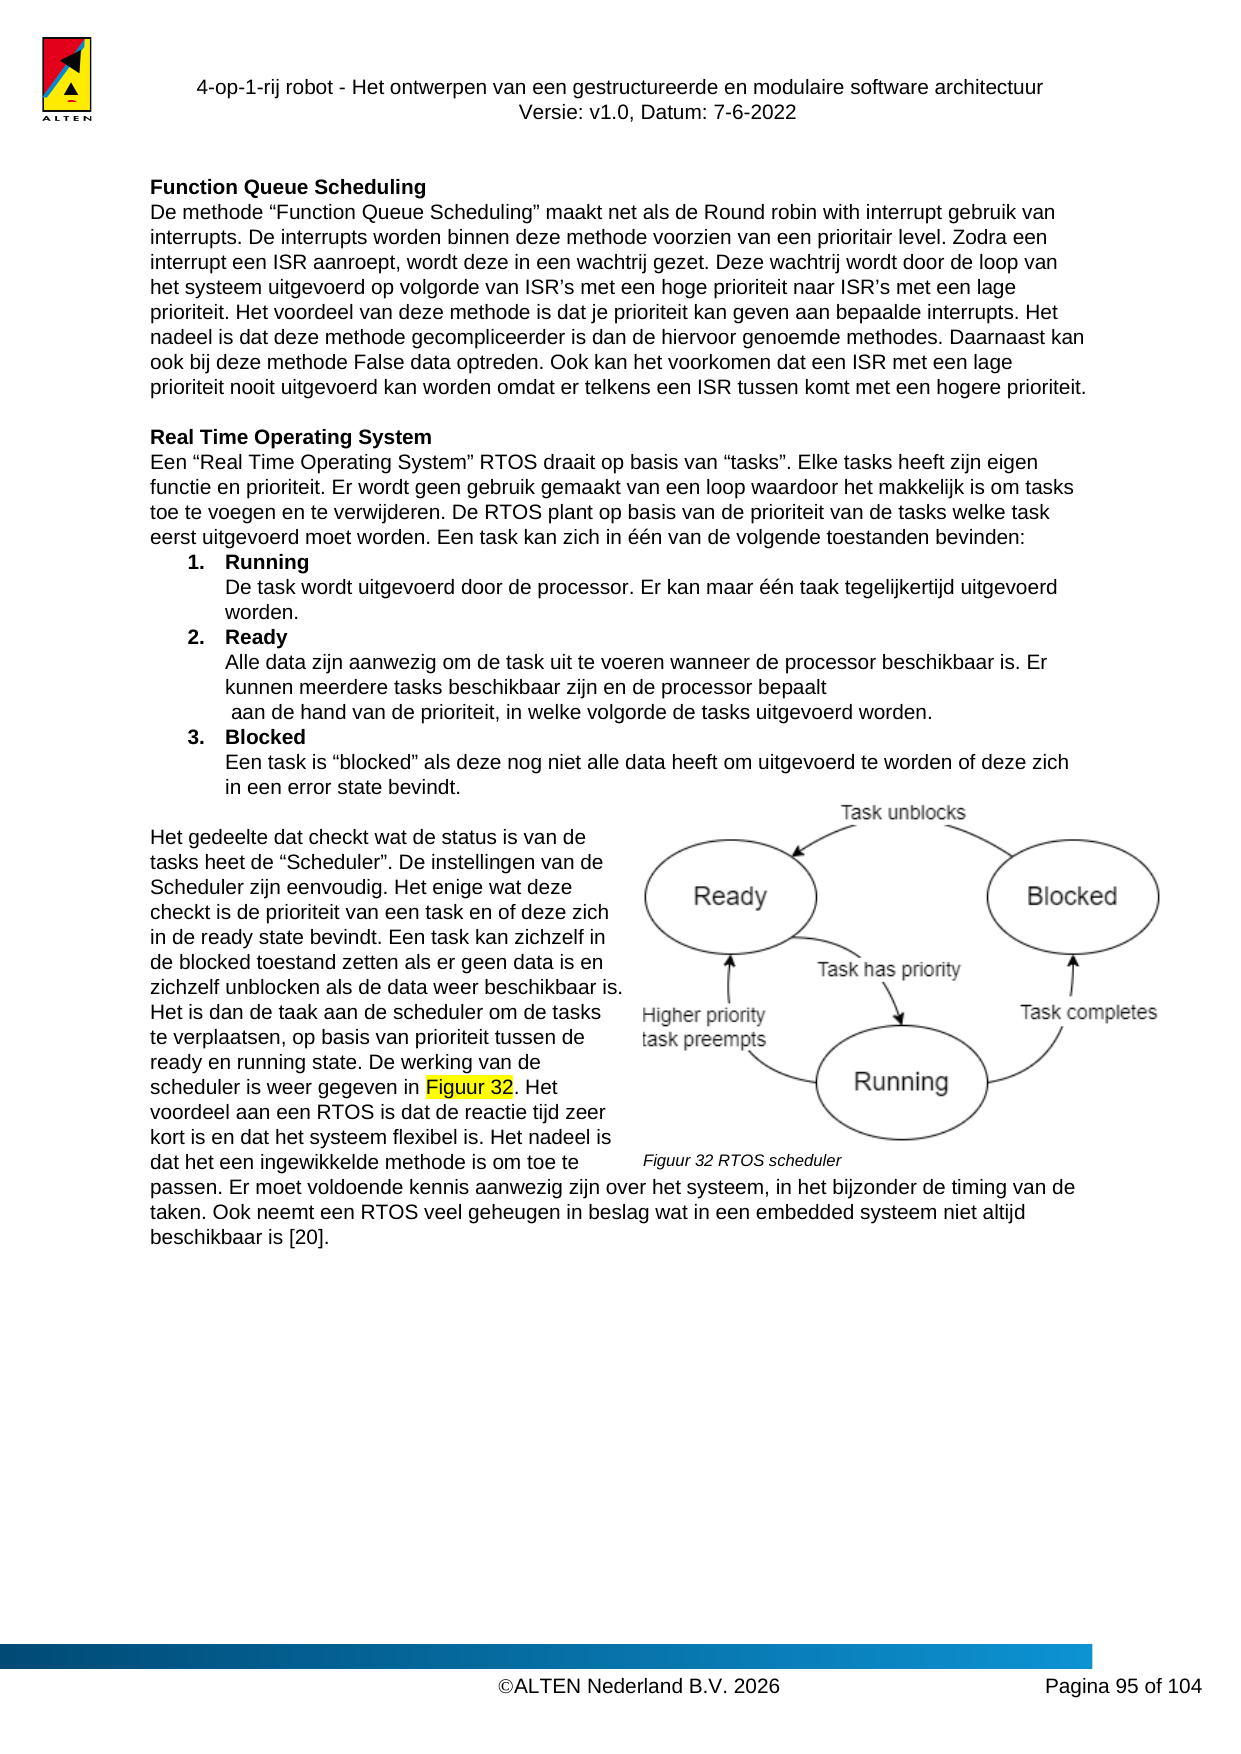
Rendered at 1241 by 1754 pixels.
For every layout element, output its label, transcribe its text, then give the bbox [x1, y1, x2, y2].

list Ready [187, 624, 1090, 649]
picture [332, 1644, 337, 1668]
list Alle data zijn aanwezig om de task uit te voeren wanneer de processor beschikbaar is. Er kunnen meerdere tasks beschikbaar zijn en de processor bepaalt [225, 649, 1090, 699]
text Een “Real Time Operating System” RTOS draait op basis van “tasks”. Elke tasks heeft zijn eigen functie en prioriteit. Er wordt geen gebruik gemaakt van een loop waardoor het makkelijk is om tasks toe te voegen en te verwijderen. De RTOS plant op basis van de prioriteit van de tasks welke task eerst uitgevoerd moet worden. Een task kan zich in één van de volgende toestanden bevinden: [150, 449, 1090, 549]
picture [642, 801, 1161, 1142]
picture [42, 37, 92, 121]
text Real Time Operating System [150, 424, 1090, 449]
list Een task is “blocked” als deze nog niet alle data heeft om uitgevoerd te worden of deze zich in een error state bevindt. [225, 749, 1090, 799]
text De methode “Function Queue Scheduling” maakt net als de Round robin with interrupt gebruik van interrupts. De interrupts worden binnen deze methode voorzien van een prioritair level. Zodra een interrupt een ISR aanroept, wordt deze in een wachtrij gezet. Deze wachtrij wordt door de loop van het systeem uitgevoerd op volgorde van ISR’s met een hoge prioriteit naar ISR’s met een lage prioriteit. Het voordeel van deze methode is dat je prioriteit kan geven aan bepaalde interrupts. Het nadeel is dat deze methode gecompliceerder is dan de hiervoor genoemde methodes. Daarnaast kan ook bij deze methode False data optreden. Ook kan het voorkomen dat een ISR met een lage prioriteit nooit uitgevoerd kan worden omdat er telkens een ISR tussen komt met een hogere prioriteit. [150, 199, 1090, 399]
text Function Queue Scheduling [150, 174, 1090, 199]
list aan de hand van de prioriteit, in welke volgorde de tasks uitgevoerd worden. [225, 699, 1090, 724]
list Blocked [187, 724, 1090, 749]
list De task wordt uitgevoerd door de processor. Er kan maar één taak tegelijkertijd uitgevoerd worden. [225, 574, 1090, 624]
list Running [187, 549, 1090, 574]
